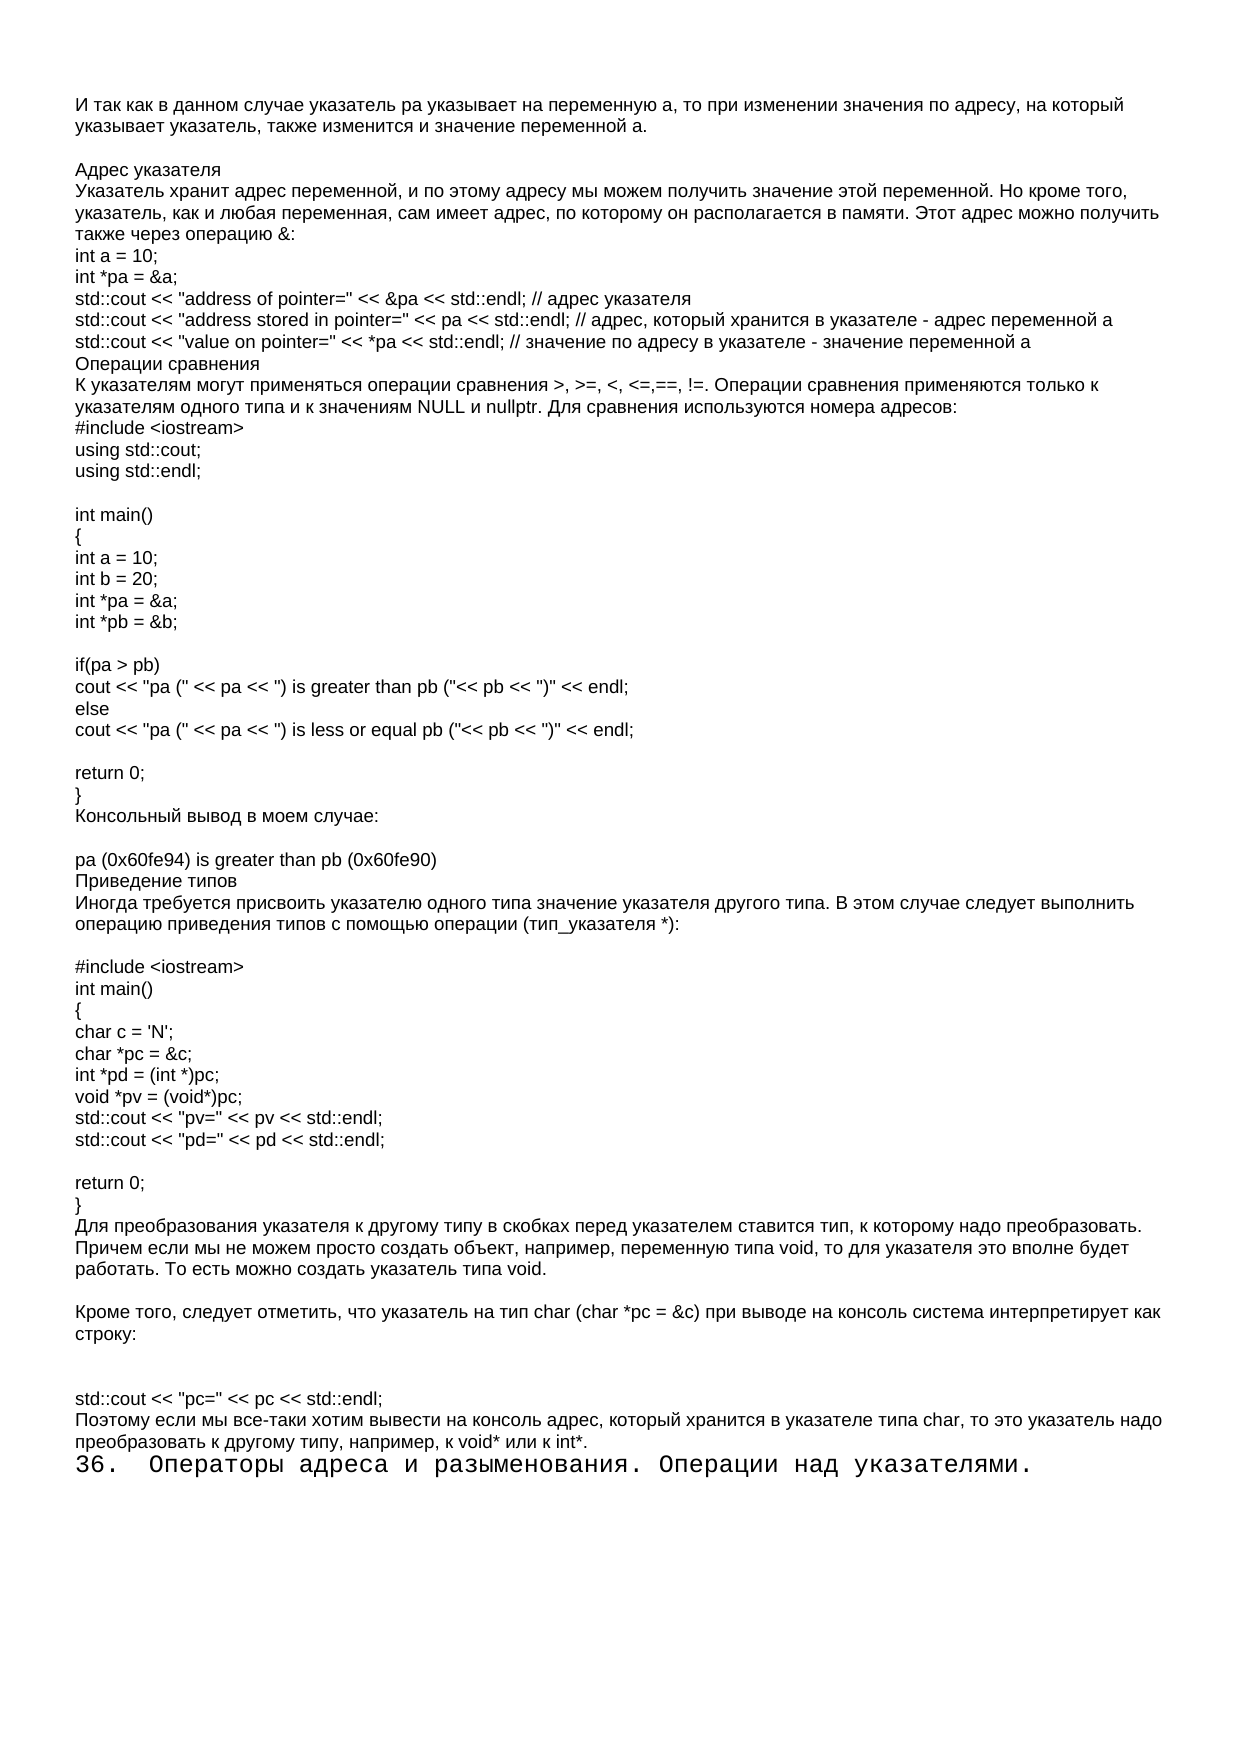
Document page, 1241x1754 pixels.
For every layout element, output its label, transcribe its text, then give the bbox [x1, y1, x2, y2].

list Операторы адреса и разыменования. Операции над указателями. [75, 1452, 1200, 1480]
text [75, 94, 1200, 1452]
